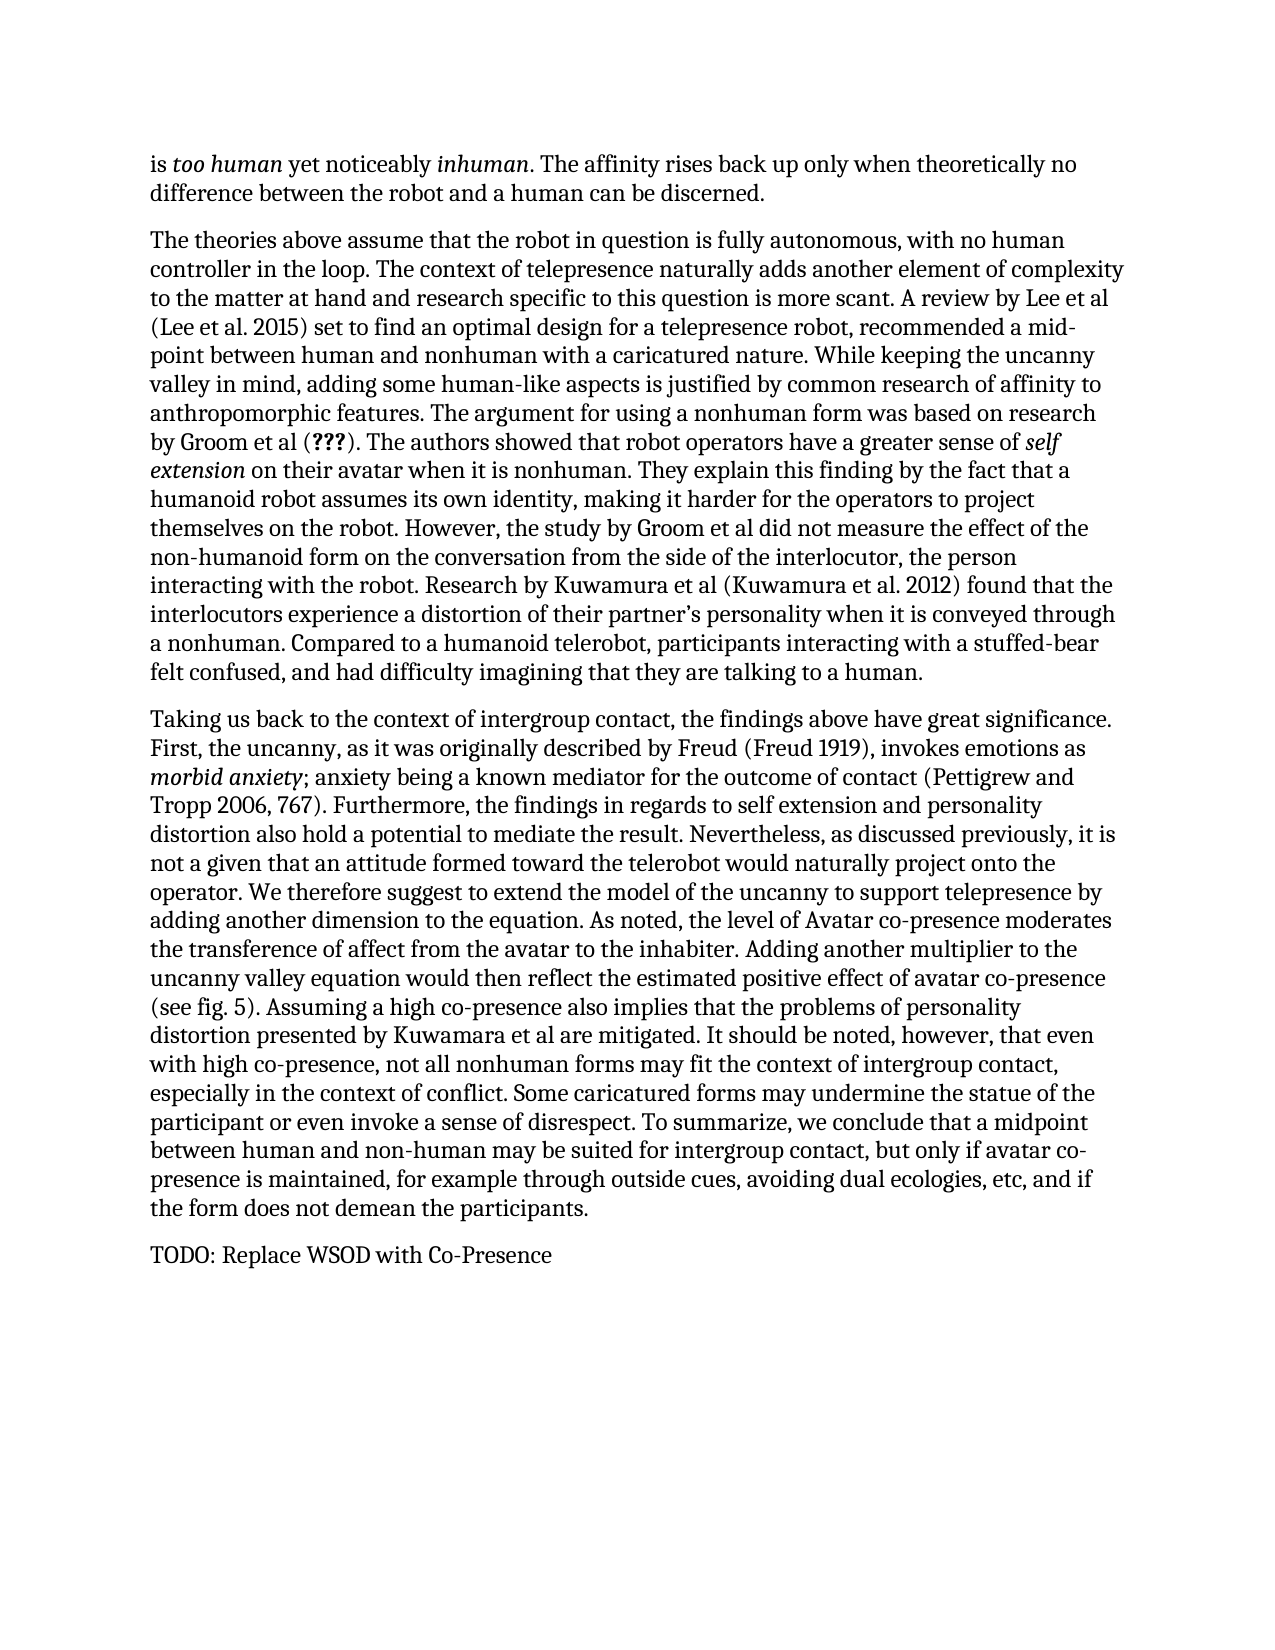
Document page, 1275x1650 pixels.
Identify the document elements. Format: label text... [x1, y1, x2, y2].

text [150, 150, 1125, 207]
text Taking us back to the context of intergroup contact, the findings above have great significance. First, the uncanny, as it was originally described by Freud (Freud 1919), invokes emotions as morbid anxiety; anxiety being a known mediator for the outcome of contact (Pettigrew and Tropp 2006, 767). Furthermore, the findings in regards to self extension and personality distortion also hold a potential to mediate the result. Nevertheless, as discussed previously, it is not a given that an attitude formed toward the telerobot would naturally project onto the operator. We therefore suggest to extend the model of the uncanny to support telepresence by adding another dimension to the equation. As noted, the level of Avatar co-presence moderates the transference of affect from the avatar to the inhabiter. Adding another multiplier to the uncanny valley equation would then reflect the estimated positive effect of avatar co-presence (see fig. 5). Assuming a high co-presence also implies that the problems of personality distortion presented by Kuwamara et al are mitigated. It should be noted, however, that even with high co-presence, not all nonhuman forms may fit the context of intergroup contact, especially in the context of conflict. Some caricatured forms may undermine the statue of the participant or even invoke a sense of disrespect. To summarize, we conclude that a midpoint between human and non-human may be suited for intergroup contact, but only if avatar co-presence is maintained, for example through outside cues, avoiding dual ecologies, etc, and if the form does not demean the participants. [150, 705, 1125, 1222]
text TODO: Replace WSOD with Co-Presence [150, 1241, 1125, 1270]
text The theories above assume that the robot in question is fully autonomous, with no human controller in the loop. The context of telepresence naturally adds another element of complexity to the matter at hand and research specific to this question is more scant. A review by Lee et al (Lee et al. 2015) set to find an optimal design for a telepresence robot, recommended a mid-point between human and nonhuman with a caricatured nature. While keeping the uncanny valley in mind, adding some human-like aspects is justified by common research of affinity to anthropomorphic features. The argument for using a nonhuman form was based on research by Groom et al (???). The authors showed that robot operators have a greater sense of self extension on their avatar when it is nonhuman. They explain this finding by the fact that a humanoid robot assumes its own identity, making it harder for the operators to project themselves on the robot. However, the study by Groom et al did not measure the effect of the non-humanoid form on the conversation from the side of the interlocutor, the person interacting with the robot. Research by Kuwamura et al (Kuwamura et al. 2012) found that the interlocutors experience a distortion of their partner’s personality when it is conveyed through a nonhuman. Compared to a humanoid telerobot, participants interacting with a stuffed-bear felt confused, and had difficulty imagining that they are talking to a human. [150, 226, 1125, 686]
